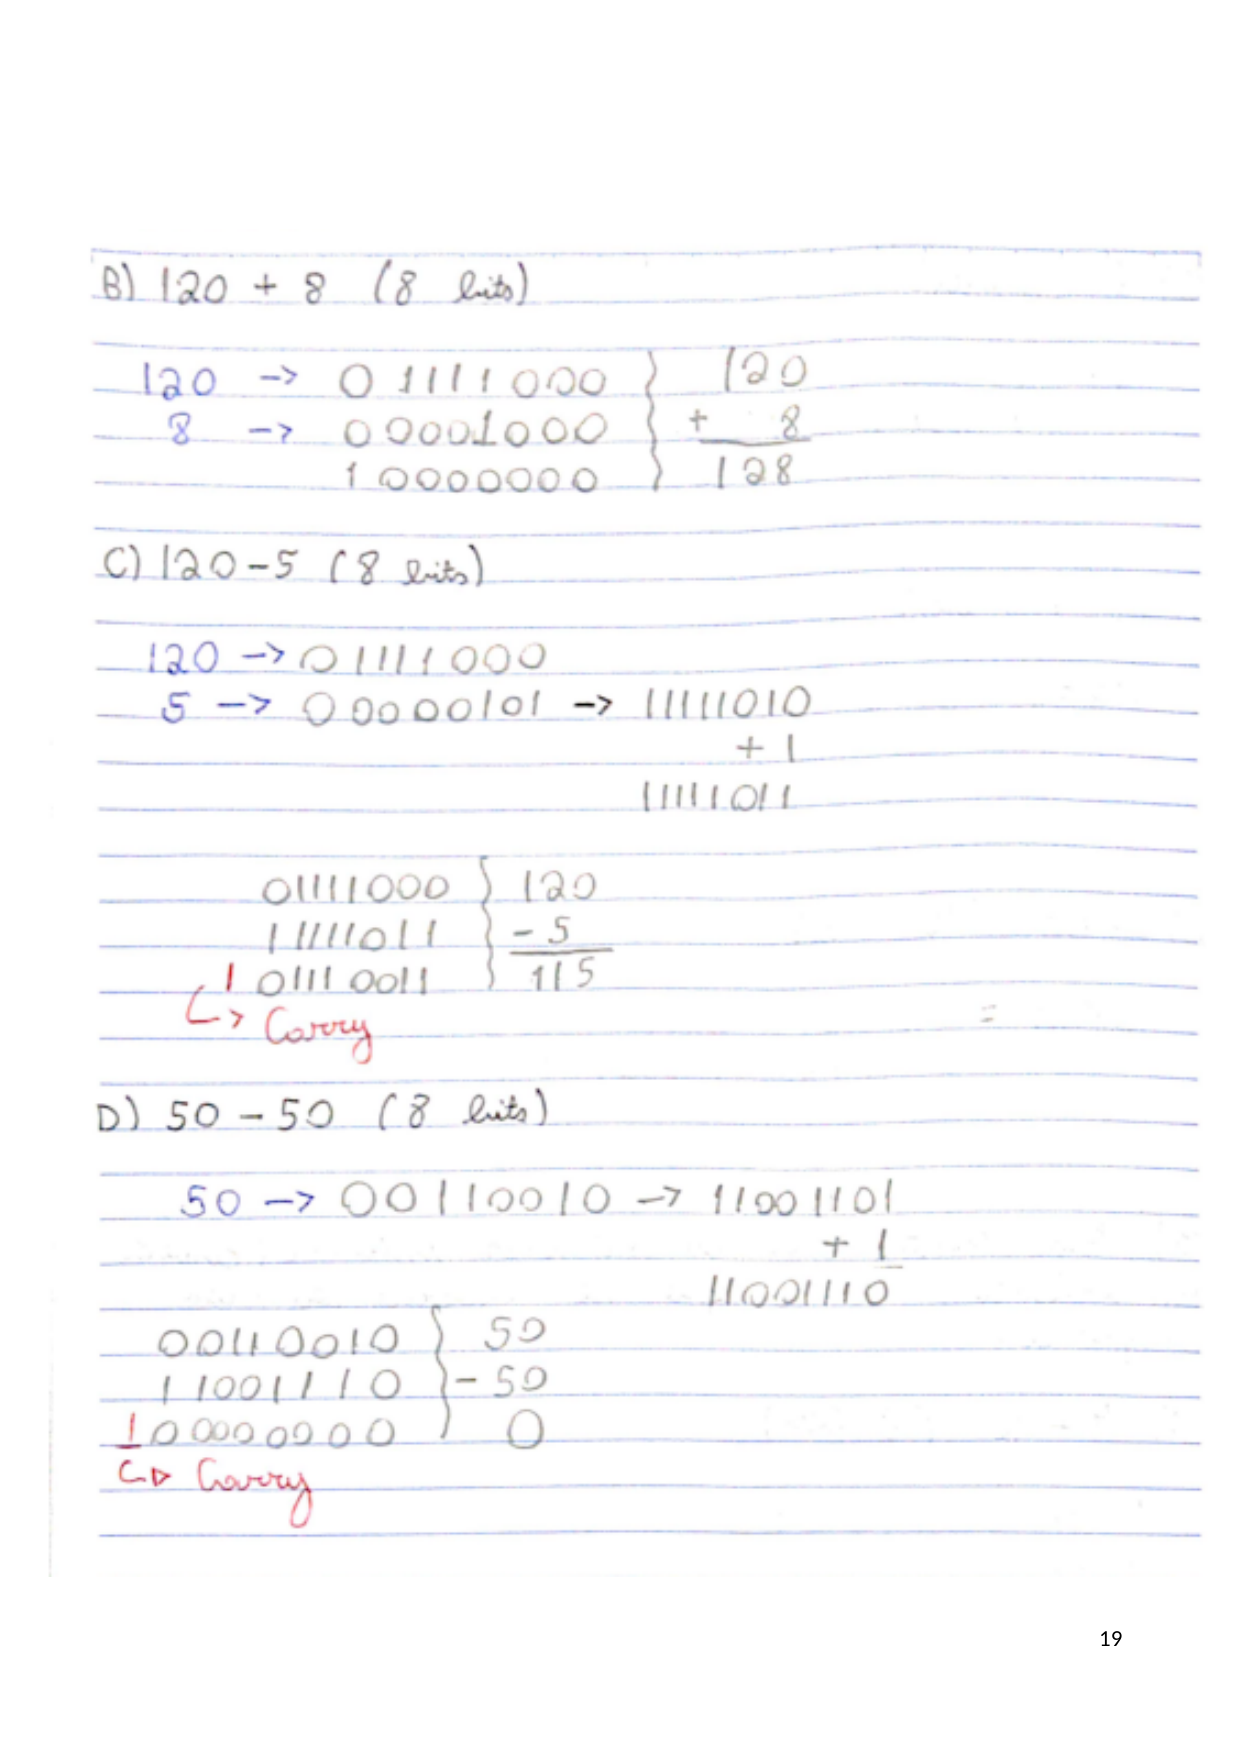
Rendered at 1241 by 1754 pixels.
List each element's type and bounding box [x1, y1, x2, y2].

picture [32, 229, 1209, 1577]
